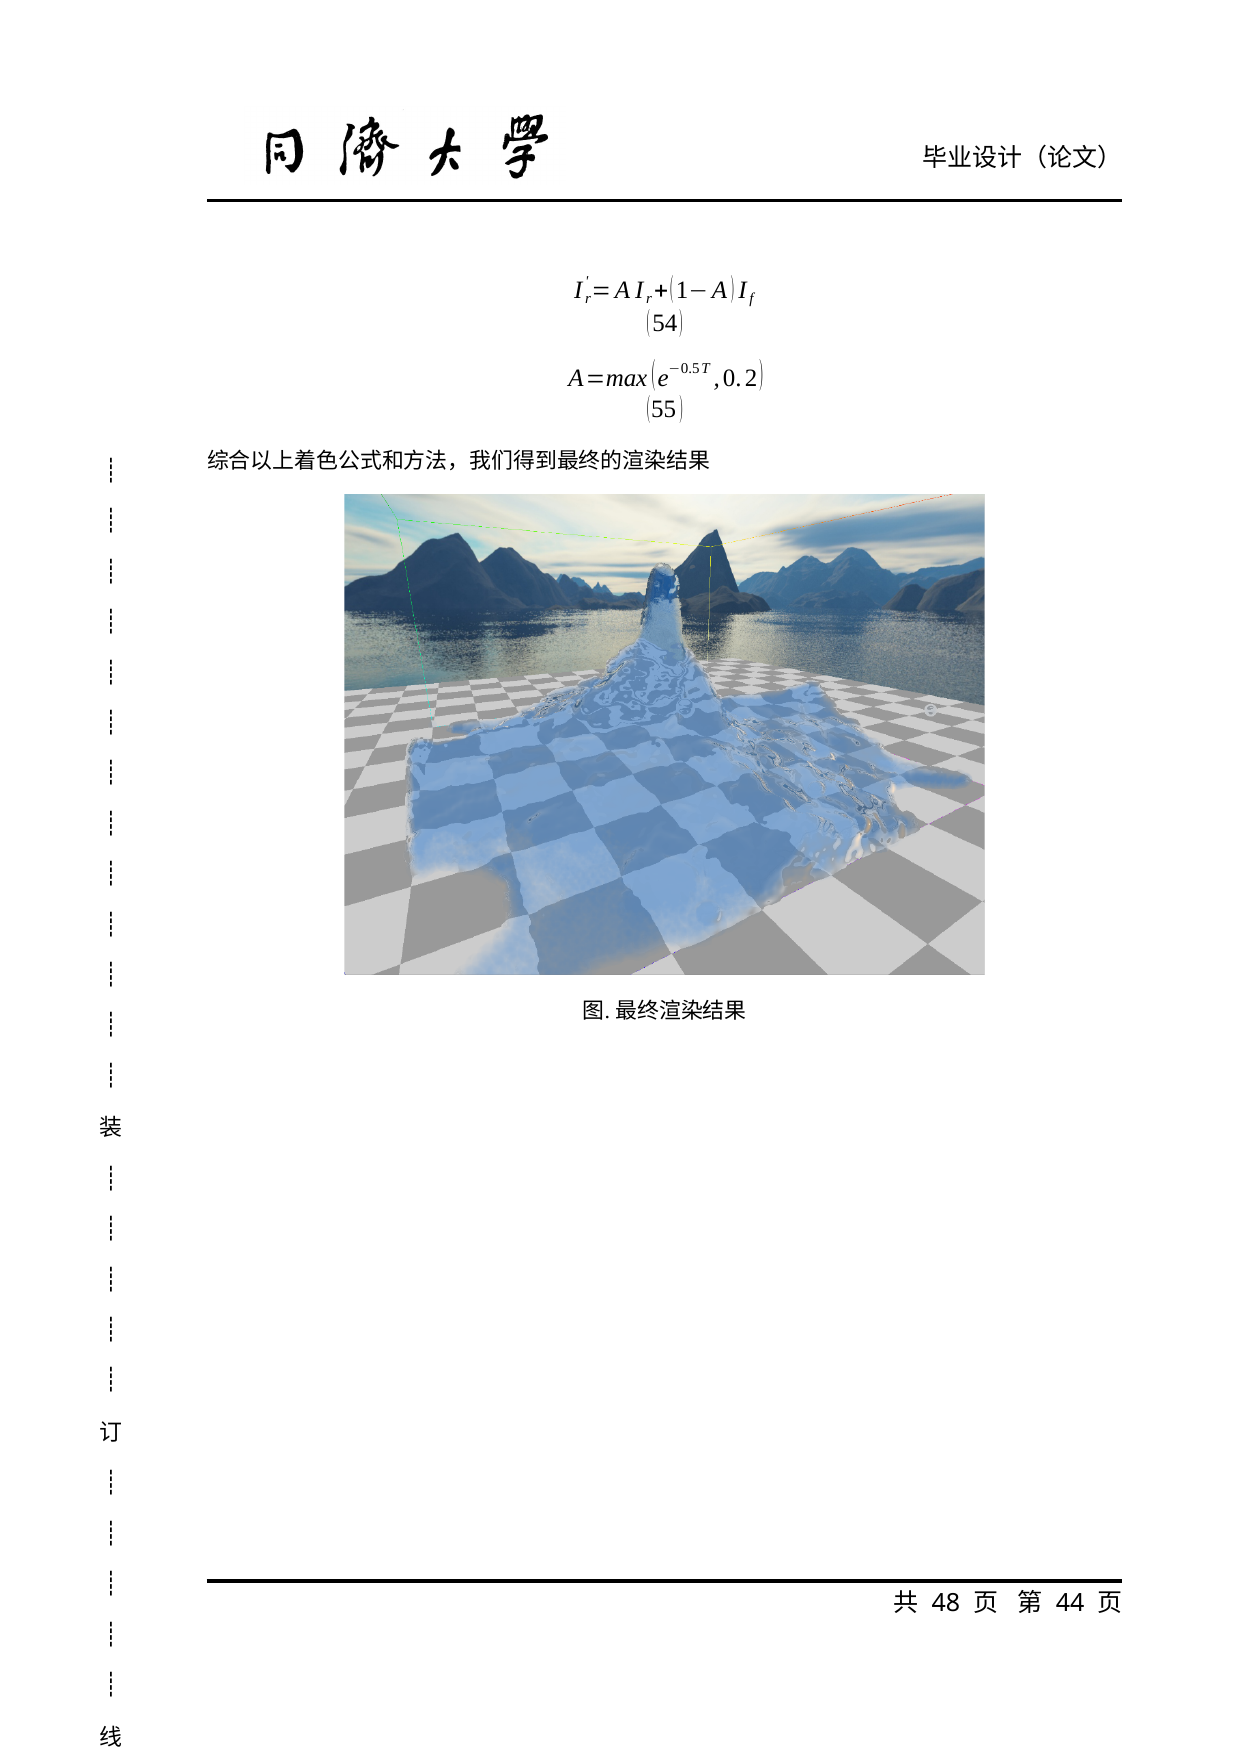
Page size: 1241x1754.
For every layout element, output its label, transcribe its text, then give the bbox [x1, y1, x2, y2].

picture [344, 494, 985, 975]
picture [244, 106, 566, 185]
text 图. 最终渲染结果 [207, 993, 1122, 1025]
text 综合以上着色公式和方法，我们得到最终的渲染结果 [207, 443, 1122, 475]
